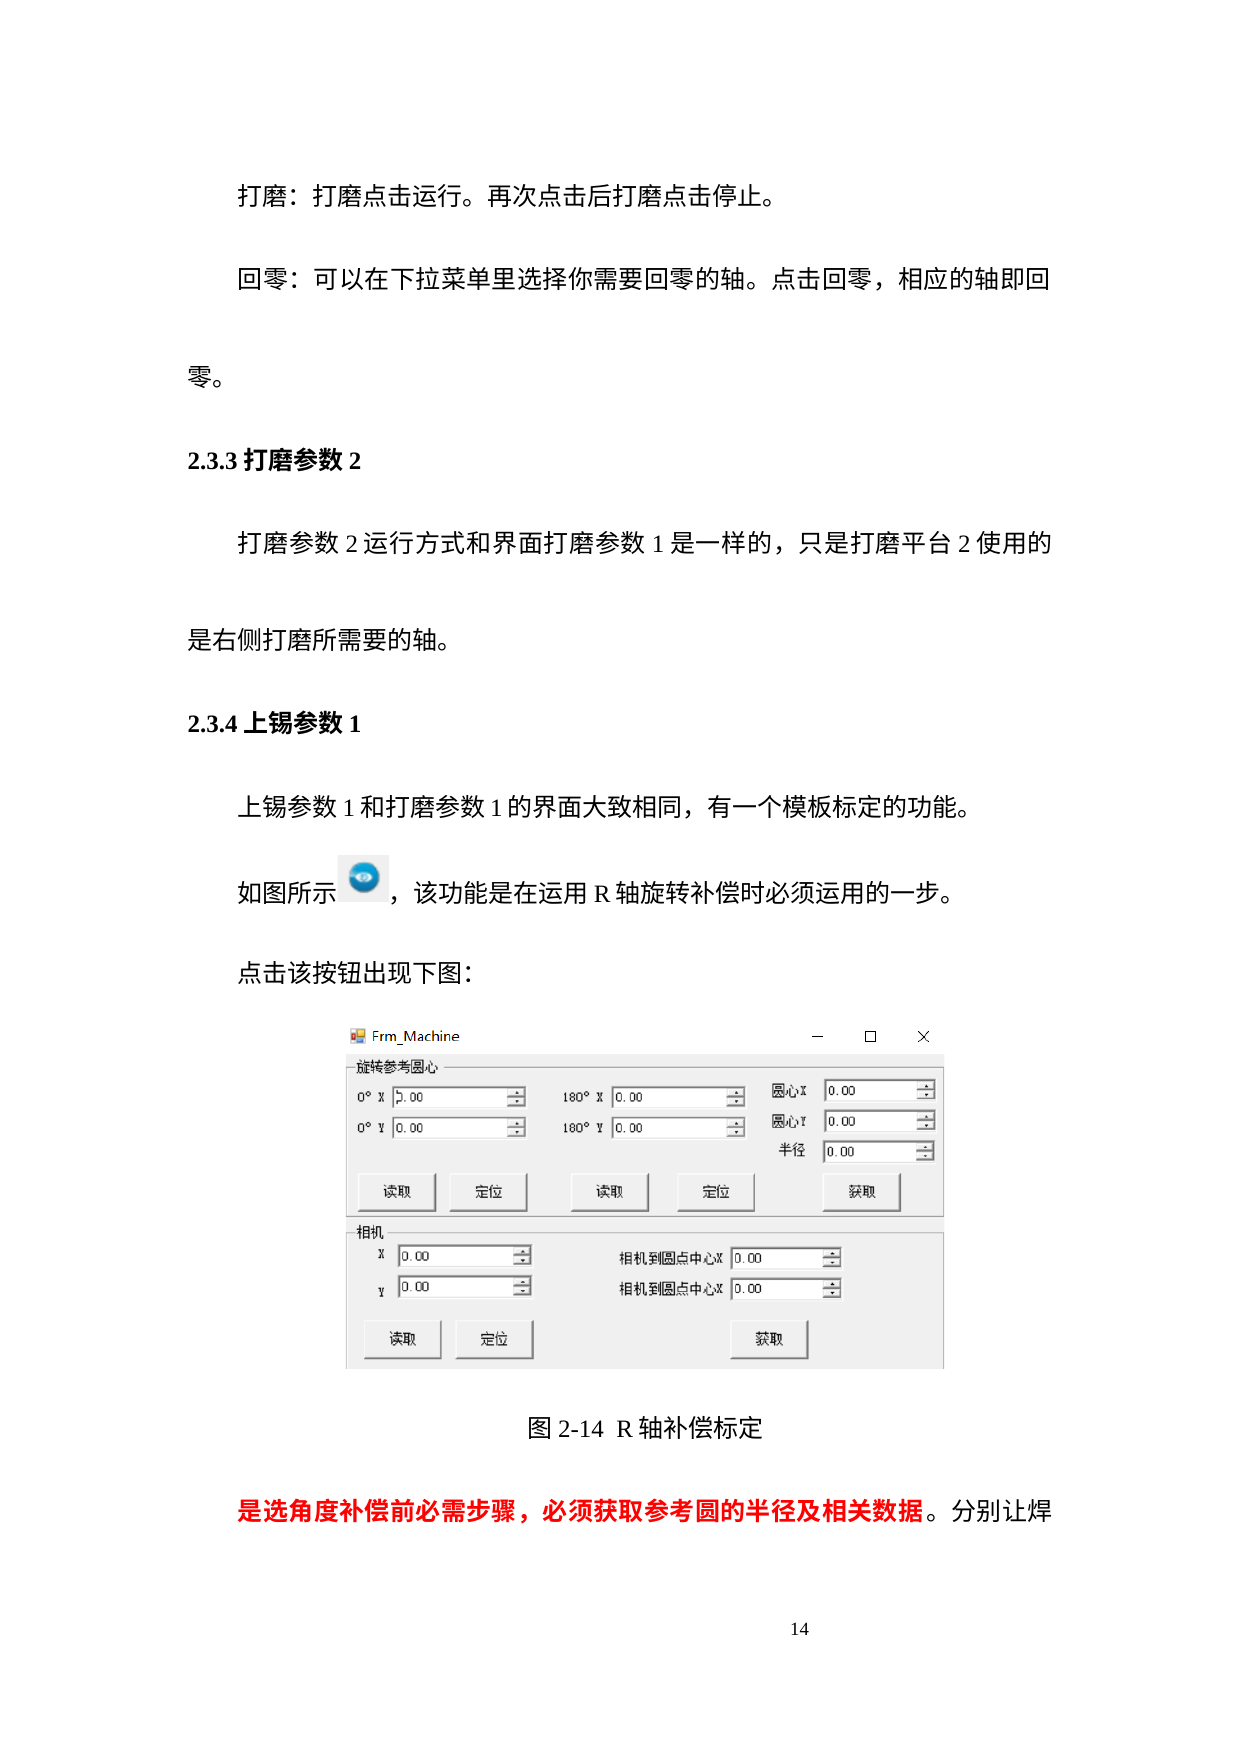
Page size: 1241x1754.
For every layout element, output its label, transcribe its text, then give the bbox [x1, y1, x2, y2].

subtitle 2.3.3 打磨参数2 [187, 426, 1053, 491]
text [187, 1477, 1053, 1542]
text 回零：可以在下拉菜单里选择你需要回零的轴。点击回零，相应的轴即回零。 [187, 245, 1053, 408]
subtitle 2.3.4 上锡参数1 [187, 689, 1053, 754]
text 上锡参数1和打磨参数1的界面大致相同，有一个模板标定的功能。 [187, 773, 1053, 838]
picture [345, 1022, 945, 1369]
text 点击该按钮出现下图： [187, 939, 1053, 1004]
text 图 2-14 R轴补偿标定 [187, 1394, 1053, 1459]
text 打磨参数2运行方式和界面打磨参数1是一样的，只是打磨平台2使用的是右侧打磨所需要的轴。 [187, 509, 1053, 671]
text 打磨：打磨点击运行。再次点击后打磨点击停止。 [187, 162, 1053, 227]
text 如图所示，该功能是在运用R轴旋转补偿时必须运用的一步。 [187, 856, 1053, 921]
picture [337, 855, 389, 902]
